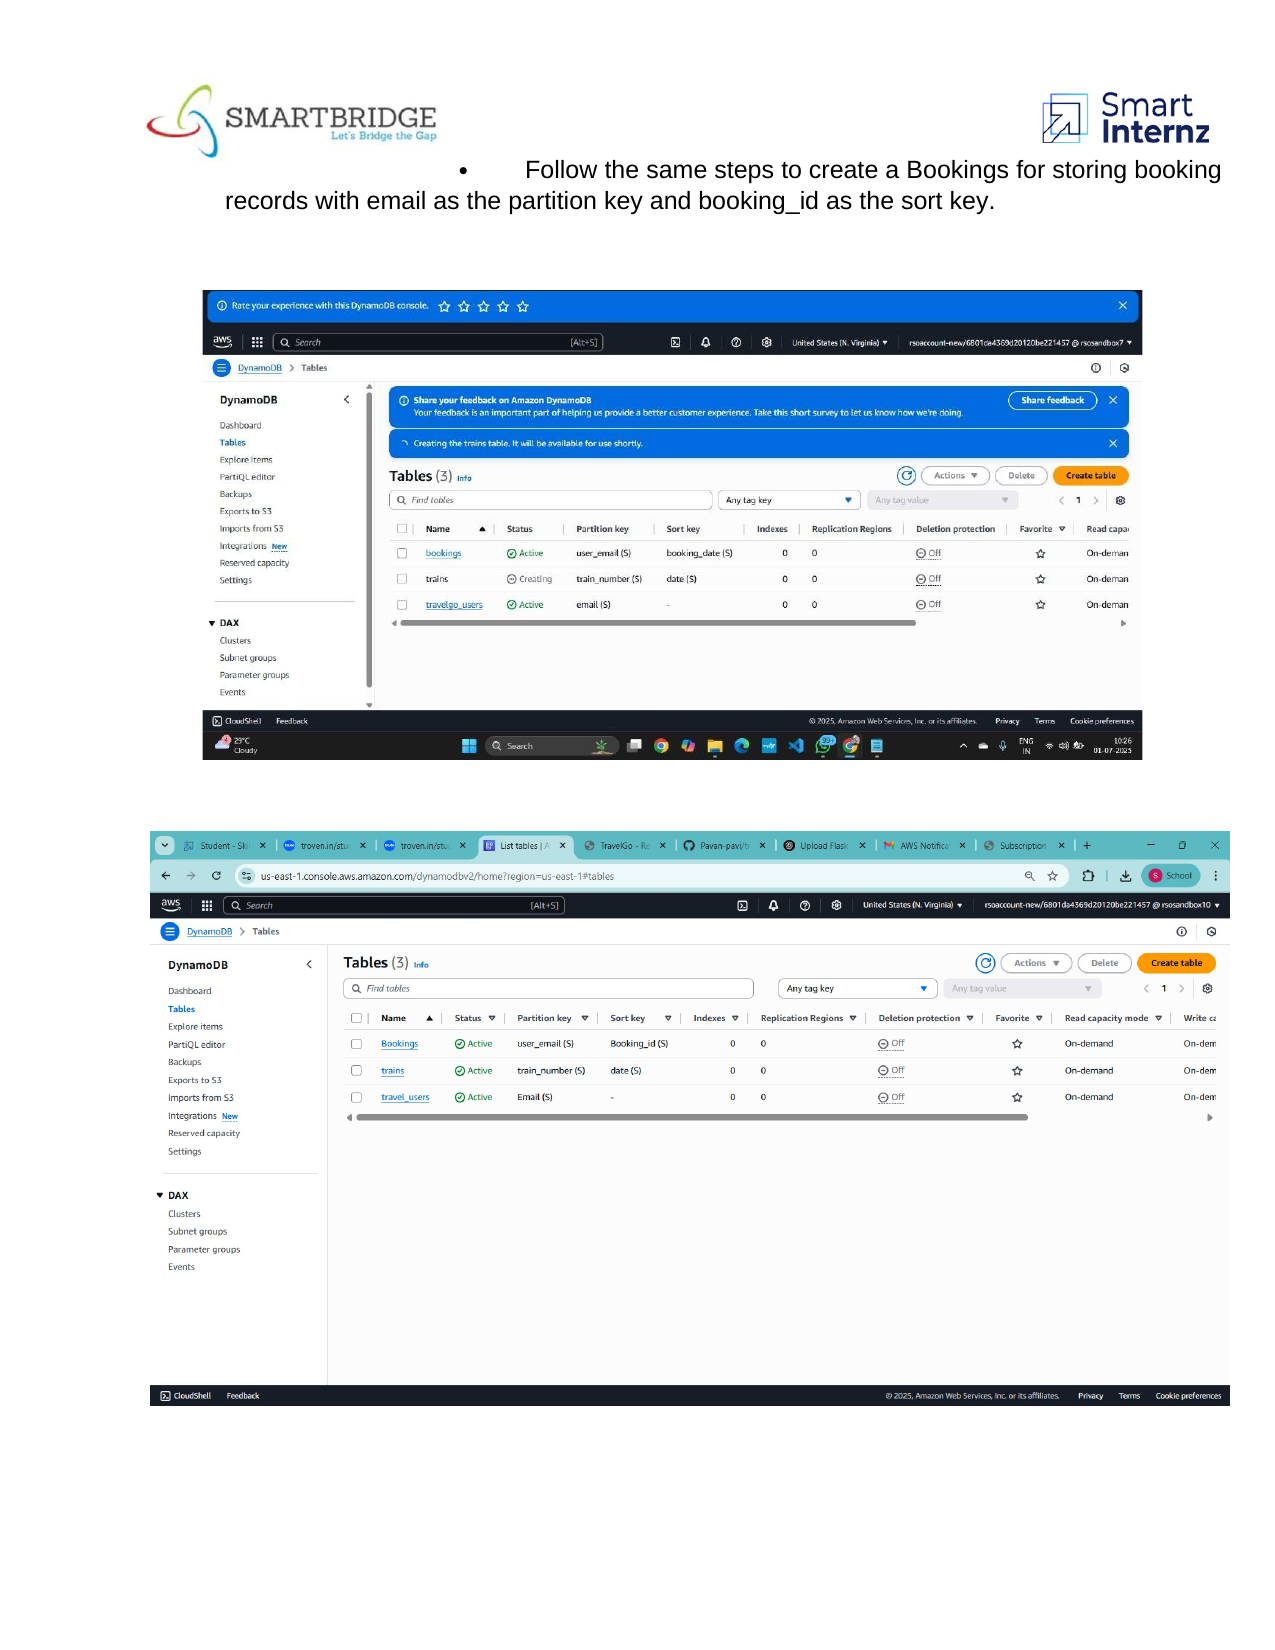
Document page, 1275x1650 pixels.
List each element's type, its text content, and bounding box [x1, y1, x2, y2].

picture [143, 78, 441, 163]
picture [150, 831, 1230, 1406]
picture [1042, 92, 1209, 143]
list Follow the same steps to create a Bookings for storing booking records with email as the partition key and booking_id as the sort key. [225, 154, 1222, 214]
picture [202, 290, 1143, 760]
